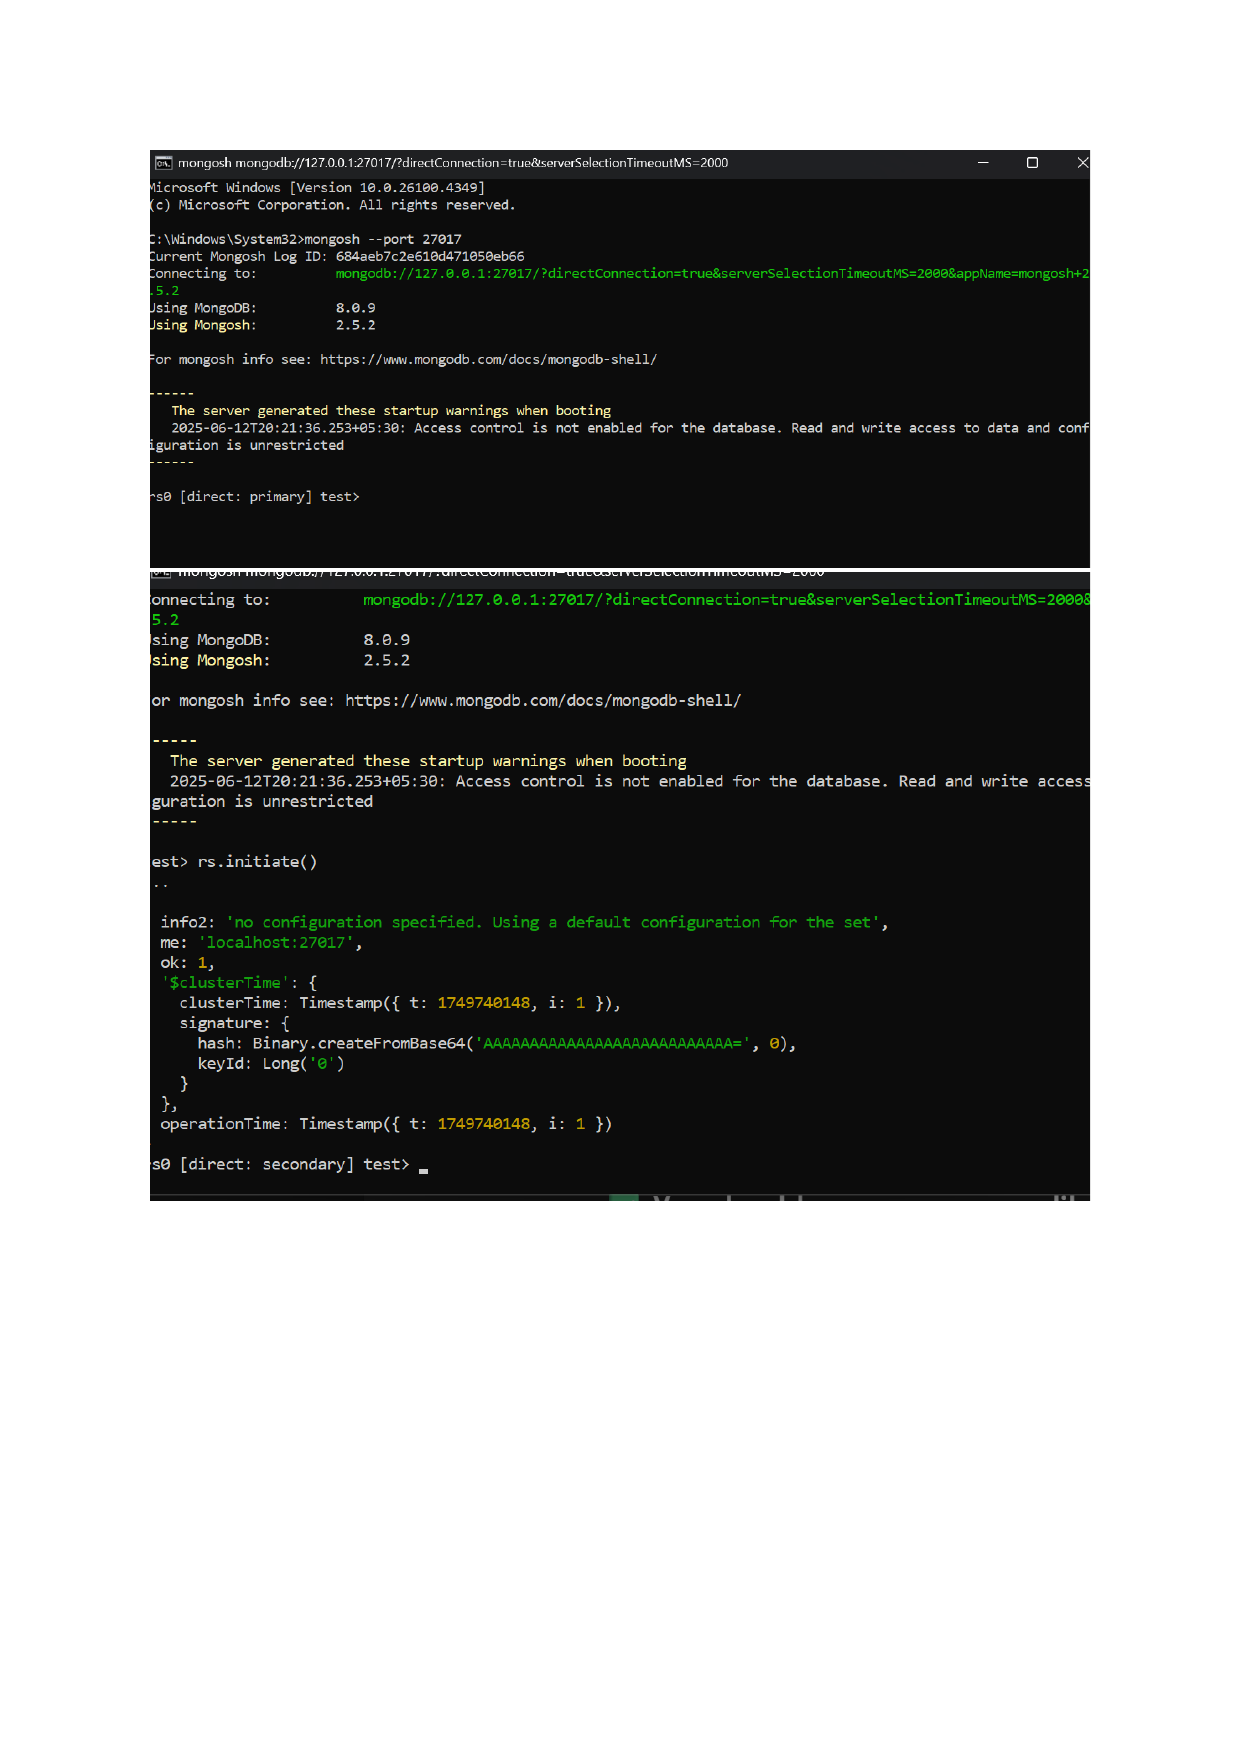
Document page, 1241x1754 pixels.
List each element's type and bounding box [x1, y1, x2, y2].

picture [150, 572, 1091, 1201]
picture [150, 150, 1091, 568]
